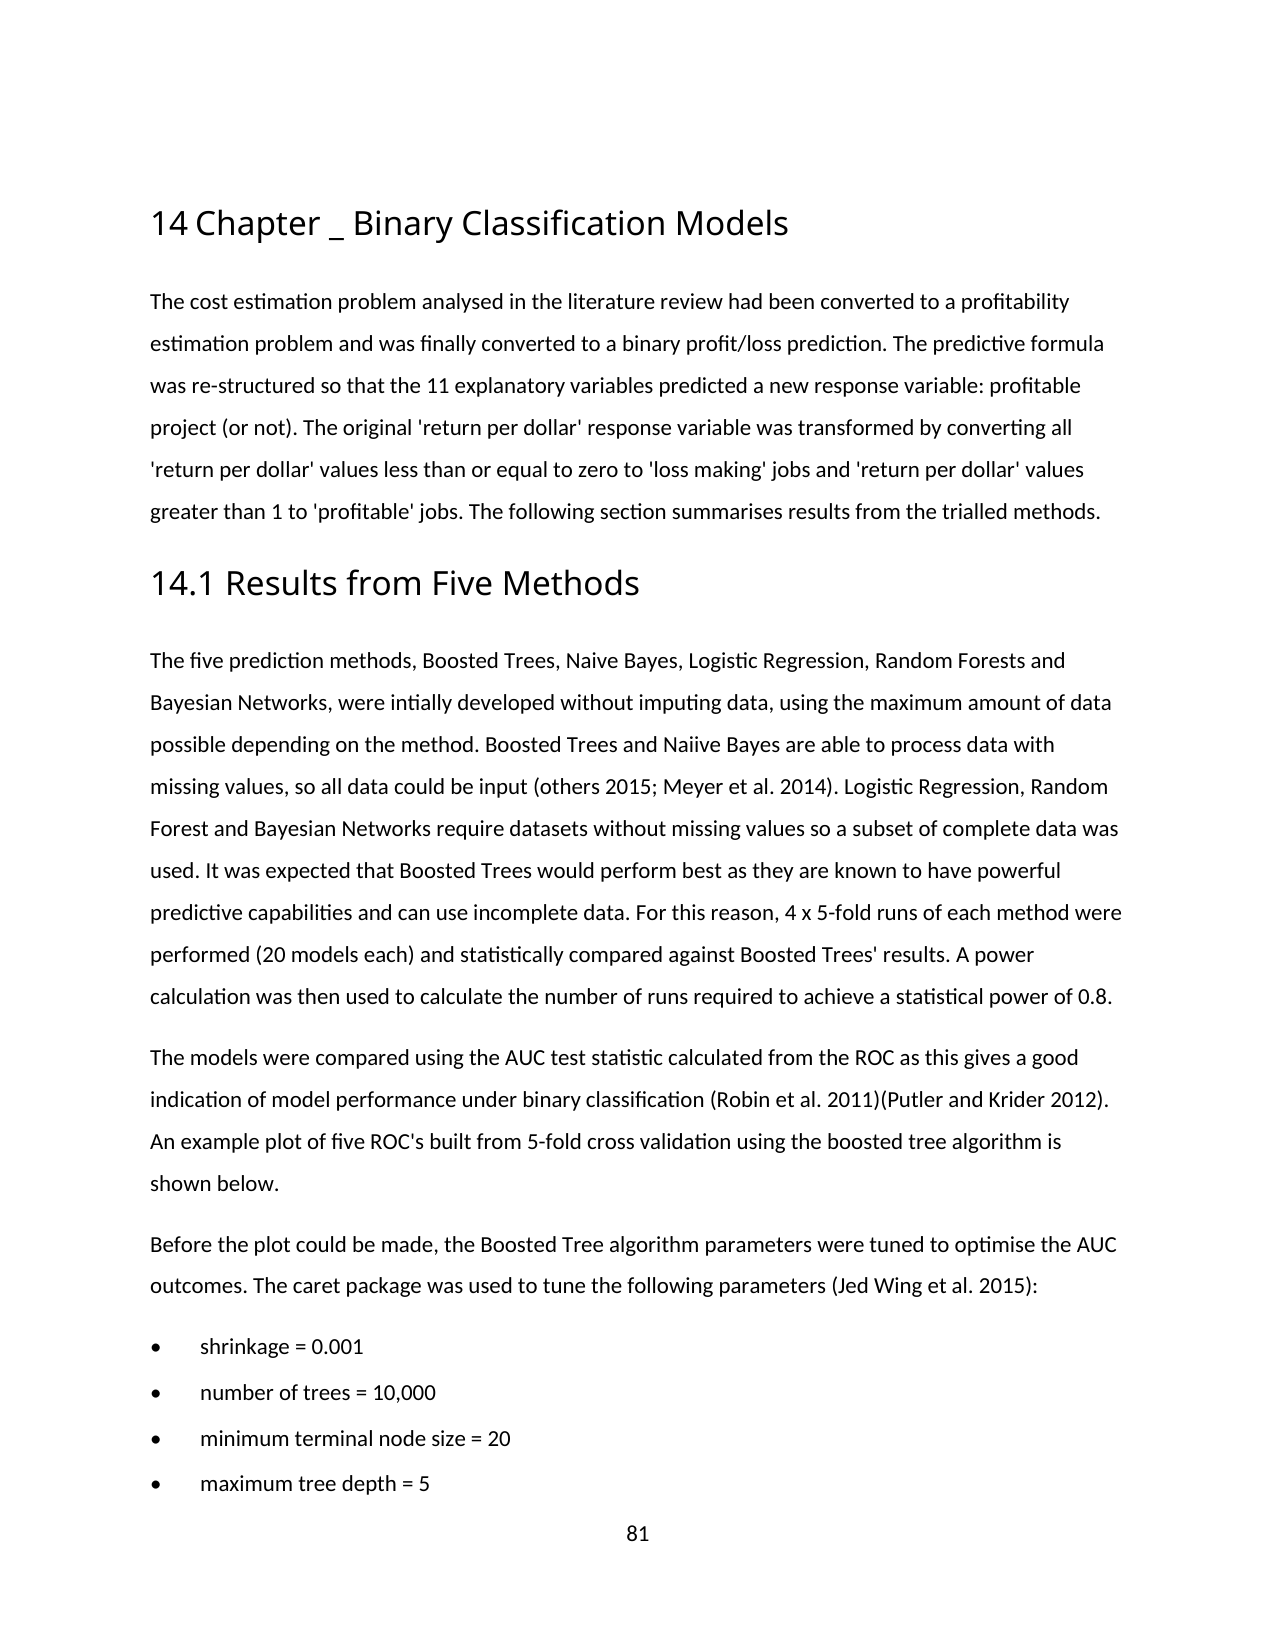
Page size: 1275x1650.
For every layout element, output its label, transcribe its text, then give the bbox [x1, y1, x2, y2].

list maximum tree depth = 5 [150, 1469, 1125, 1498]
subtitle Results from Five Methods [150, 559, 1125, 605]
list number of trees = 10,000 [150, 1378, 1125, 1406]
text The models were compared using the AUC test statistic calculated from the ROC as this gives a good indication of model performance under binary classification (Robin et al. 2011)(Putler and Krider 2012). An example plot of five ROC's built from 5-fold cross validation using the boosted tree algorithm is shown below. [150, 1043, 1125, 1197]
list shrinkage = 0.001 [150, 1332, 1125, 1360]
subtitle Chapter _ Binary Classification Models [150, 200, 1125, 245]
text Before the plot could be made, the Boosted Tree algorithm parameters were tuned to optimise the AUC outcomes. The caret package was used to tune the following parameters (Jed Wing et al. 2015): [150, 1230, 1125, 1300]
text The five prediction methods, Boosted Trees, Naive Bayes, Logistic Regression, Random Forests and Bayesian Networks, were intially developed without imputing data, using the maximum amount of data possible depending on the method. Boosted Trees and Naiive Bayes are able to process data with missing values, so all data could be input (others 2015; Meyer et al. 2014). Logistic Regression, Random Forest and Bayesian Networks require datasets without missing values so a subset of complete data was used. It was expected that Boosted Trees would perform best as they are known to have powerful predictive capabilities and can use incomplete data. For this reason, 4 x 5-fold runs of each method were performed (20 models each) and statistically compared against Boosted Trees' results. A power calculation was then used to calculate the number of runs required to achieve a statistical power of 0.8. [150, 646, 1125, 1010]
list minimum terminal node size = 20 [150, 1424, 1125, 1452]
text The cost estimation problem analysed in the literature review had been converted to a profitability estimation problem and was finally converted to a binary profit/loss prediction. The predictive formula was re-structured so that the 11 explanatory variables predicted a new response variable: profitable project (or not). The original 'return per dollar' response variable was transformed by converting all 'return per dollar' values less than or equal to zero to 'loss making' jobs and 'return per dollar' values greater than 1 to 'profitable' jobs. The following section summarises results from the trialled methods. [150, 287, 1125, 525]
